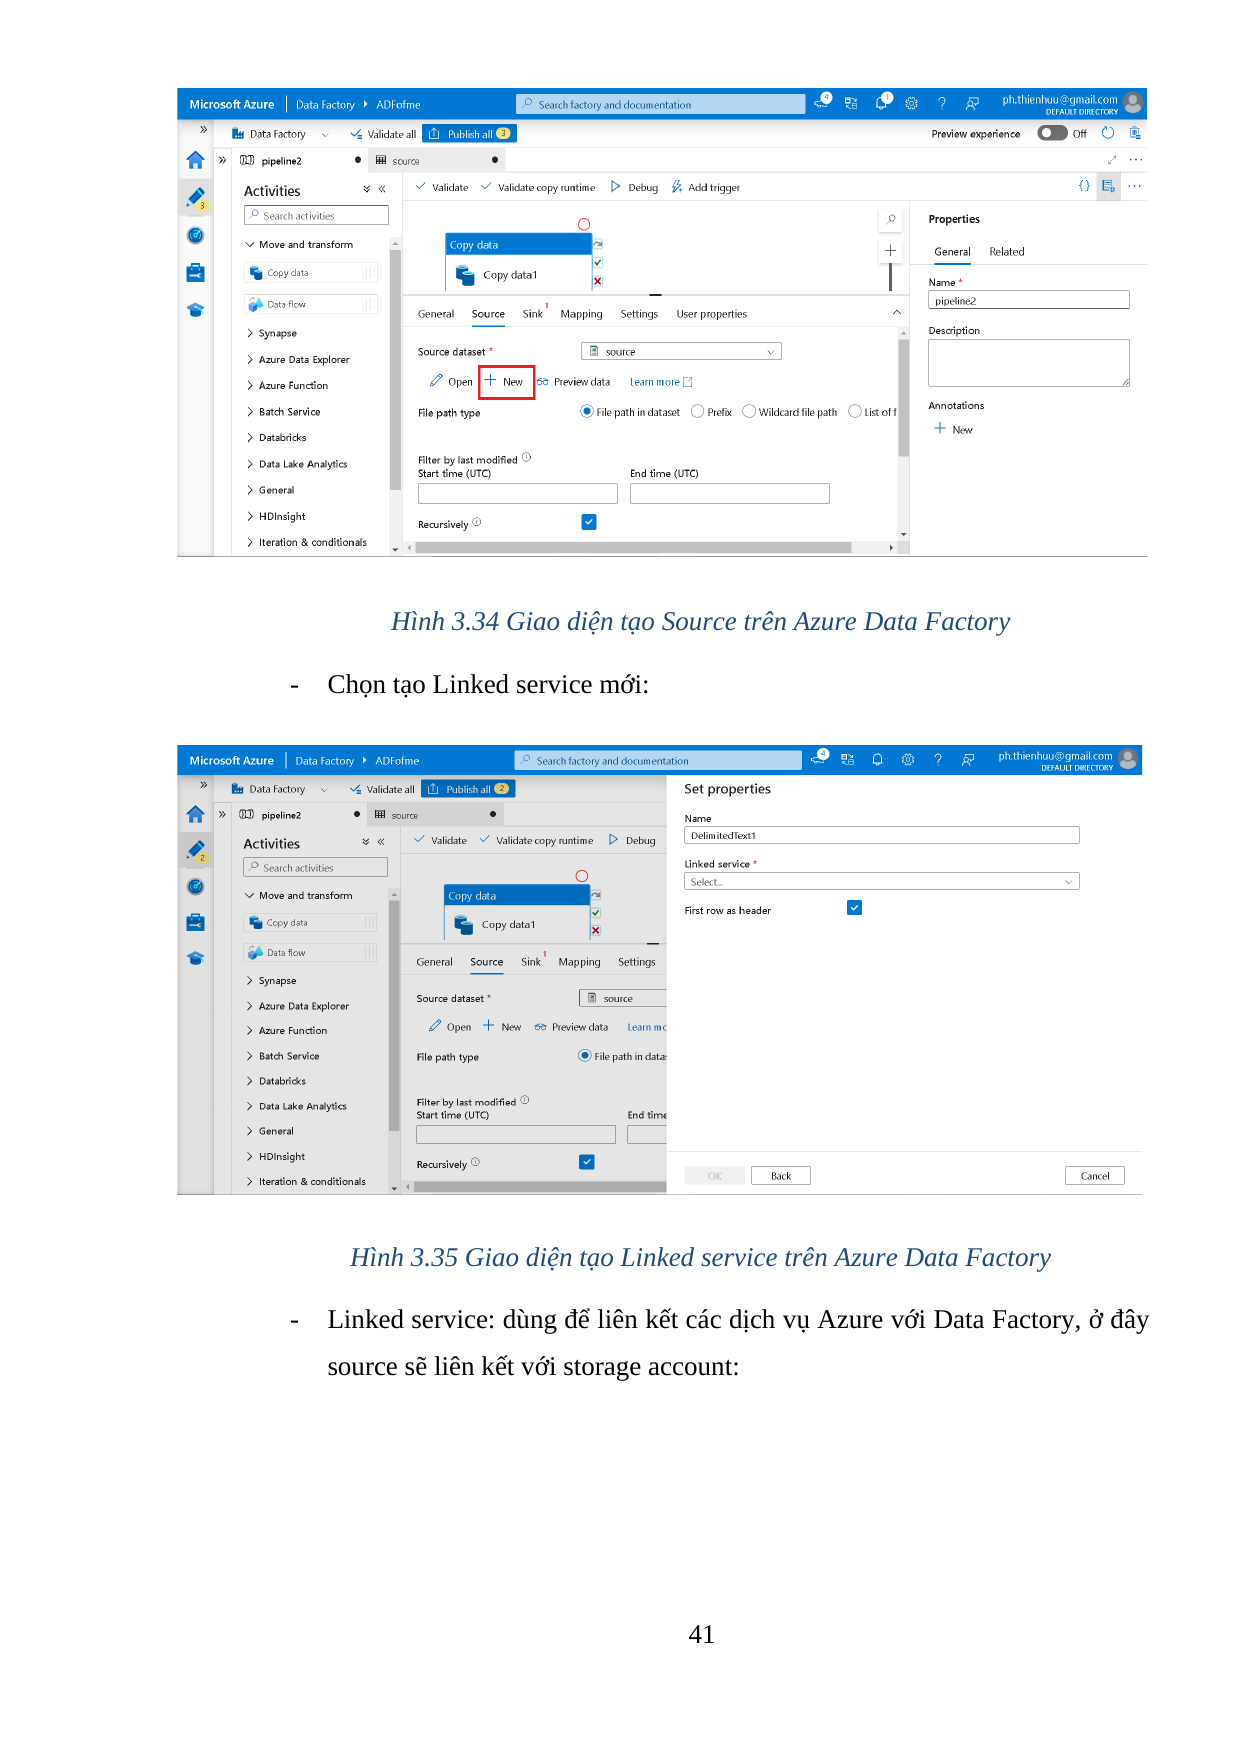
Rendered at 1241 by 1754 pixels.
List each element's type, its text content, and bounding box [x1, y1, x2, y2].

picture [177, 88, 1148, 559]
list Linked service: dùng để liên kết các dịch vụ Azure với Data Factory, ở đây source sẽ liên kết với storage account: [290, 1304, 1152, 1381]
text Hình 3.35 Giao diện tạo Linked service trên Azure Data Factory [177, 1241, 1152, 1272]
picture [177, 745, 1143, 1195]
text Hình 3.34 Giao diện tạo Source trên Azure Data Factory [177, 605, 1152, 637]
list Chọn tạo Linked service mới: [290, 668, 1152, 699]
